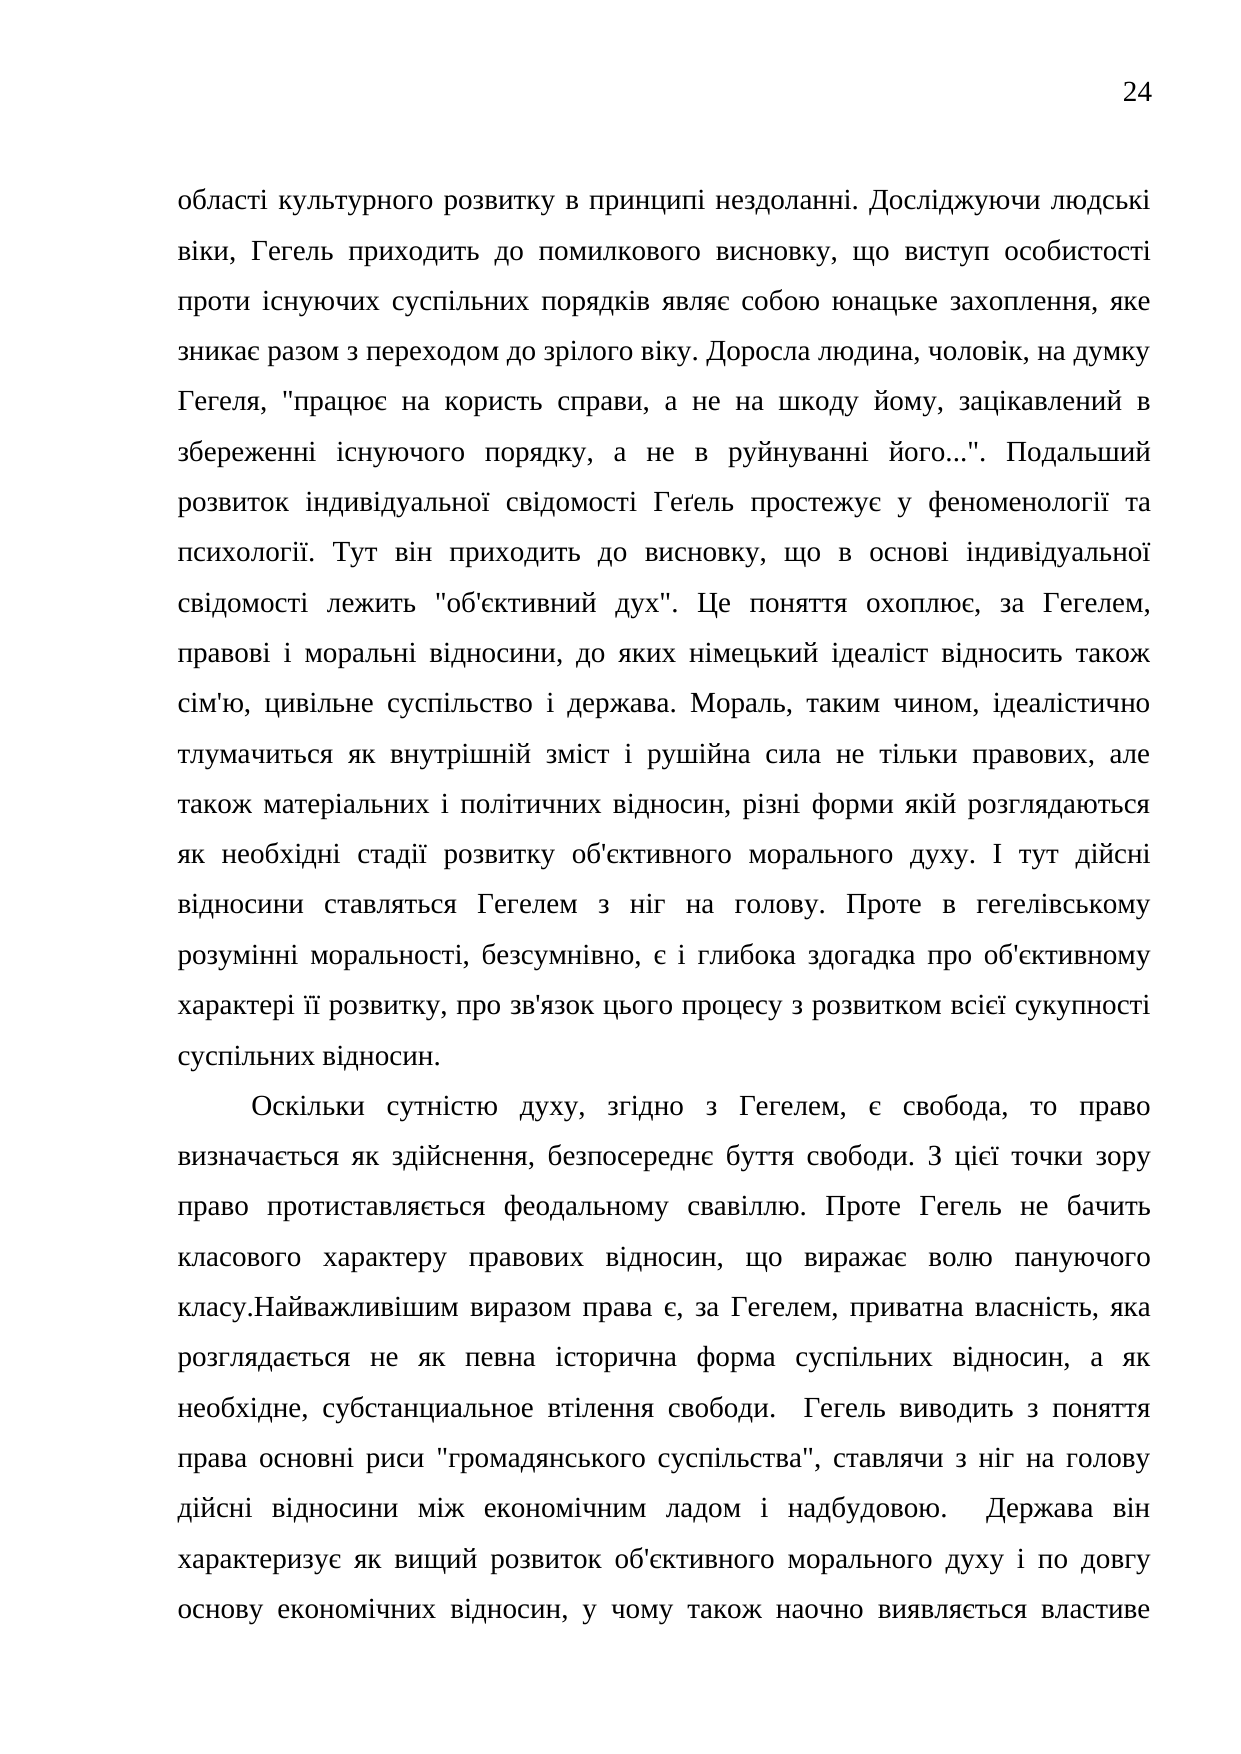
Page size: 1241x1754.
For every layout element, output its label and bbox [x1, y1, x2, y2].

text [177, 182, 1152, 1071]
text [177, 1088, 1152, 1624]
